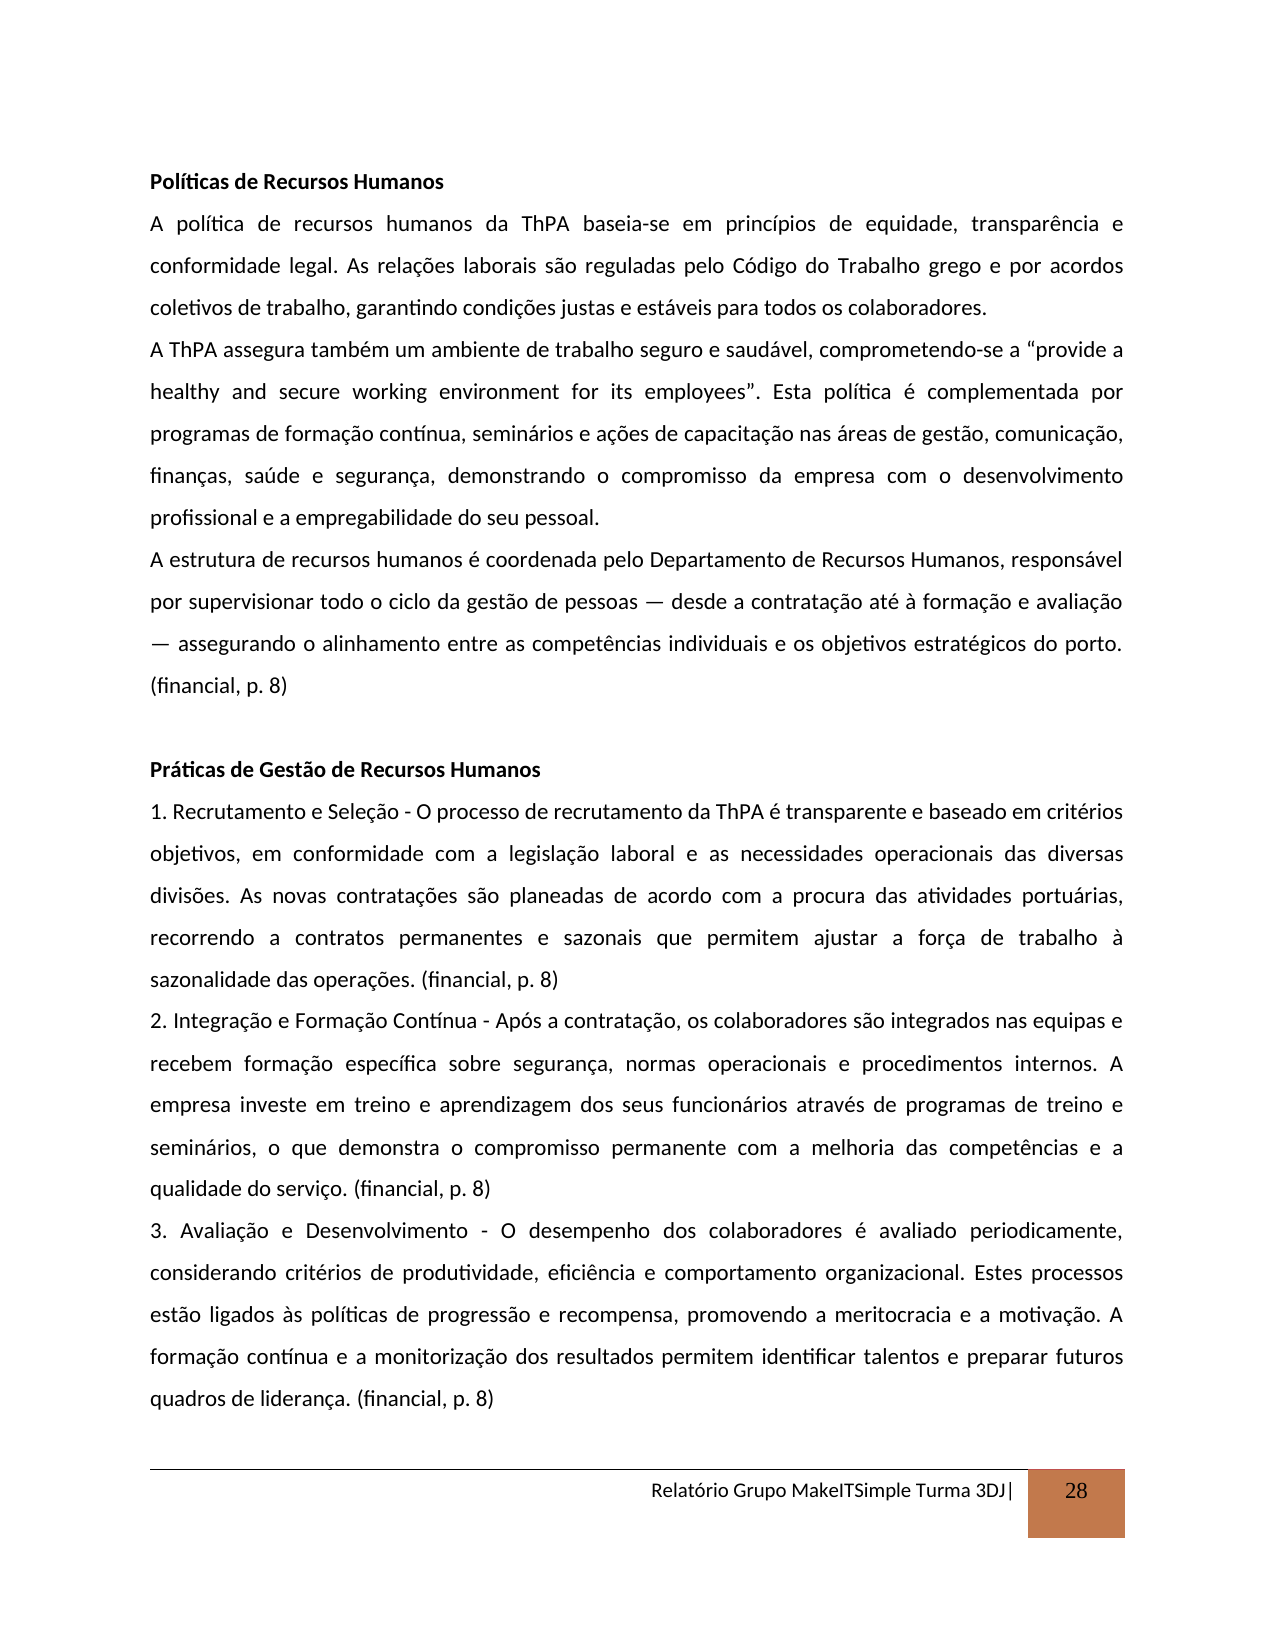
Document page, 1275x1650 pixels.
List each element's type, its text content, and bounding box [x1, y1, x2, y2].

text Práticas de Gestão de Recursos Humanos [150, 965, 1125, 993]
text Políticas de Recursos Humanos [150, 377, 1125, 405]
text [150, 167, 1125, 321]
text A política de recursos humanos da ThPA baseia-se em princípios de equidade, transparência e conformidade legal. As relações laborais são reguladas pelo Código do Trabalho grego e por acordos coletivos de trabalho, garantindo condições justas e estáveis para todos os colaboradores. [150, 419, 1125, 531]
text 2. Integração e Formação Contínua - Após a contratação, os colaboradores são integrados nas equipas e recebem formação específica sobre segurança, normas operacionais e procedimentos internos. A empresa investe em treino e aprendizagem dos seus funcionários através de programas de treino e seminários, o que demonstra o compromisso permanente com a melhoria das competências e a qualidade do serviço. [150, 1217, 1125, 1412]
text A ThPA assegura também um ambiente de trabalho seguro e saudável, comprometendo-se a “provide a healthy and secure working environment for its employees”. Esta política é complementada por programas de formação contínua, seminários e ações de capacitação nas áreas de gestão, comunicação, finanças, saúde e segurança, demonstrando o compromisso da empresa com o desenvolvimento profissional e a empregabilidade do seu pessoal. [150, 545, 1125, 741]
text 1. Recrutamento e Seleção - O processo de recrutamento da ThPA é transparente e baseado em critérios objetivos, em conformidade com a legislação laboral e as necessidades operacionais das diversas divisões. As novas contratações são planeadas de acordo com a procura das atividades portuárias, recorrendo a contratos permanentes e sazonais que permitem ajustar a força de trabalho à sazonalidade das operações. [150, 1007, 1125, 1203]
text A estrutura de recursos humanos é coordenada pelo Departamento de Recursos Humanos, responsável por supervisionar todo o ciclo da gestão de pessoas — desde a contratação até à formação e avaliação — assegurando o alinhamento entre as competências individuais e os objetivos estratégicos do porto. [150, 755, 1125, 909]
